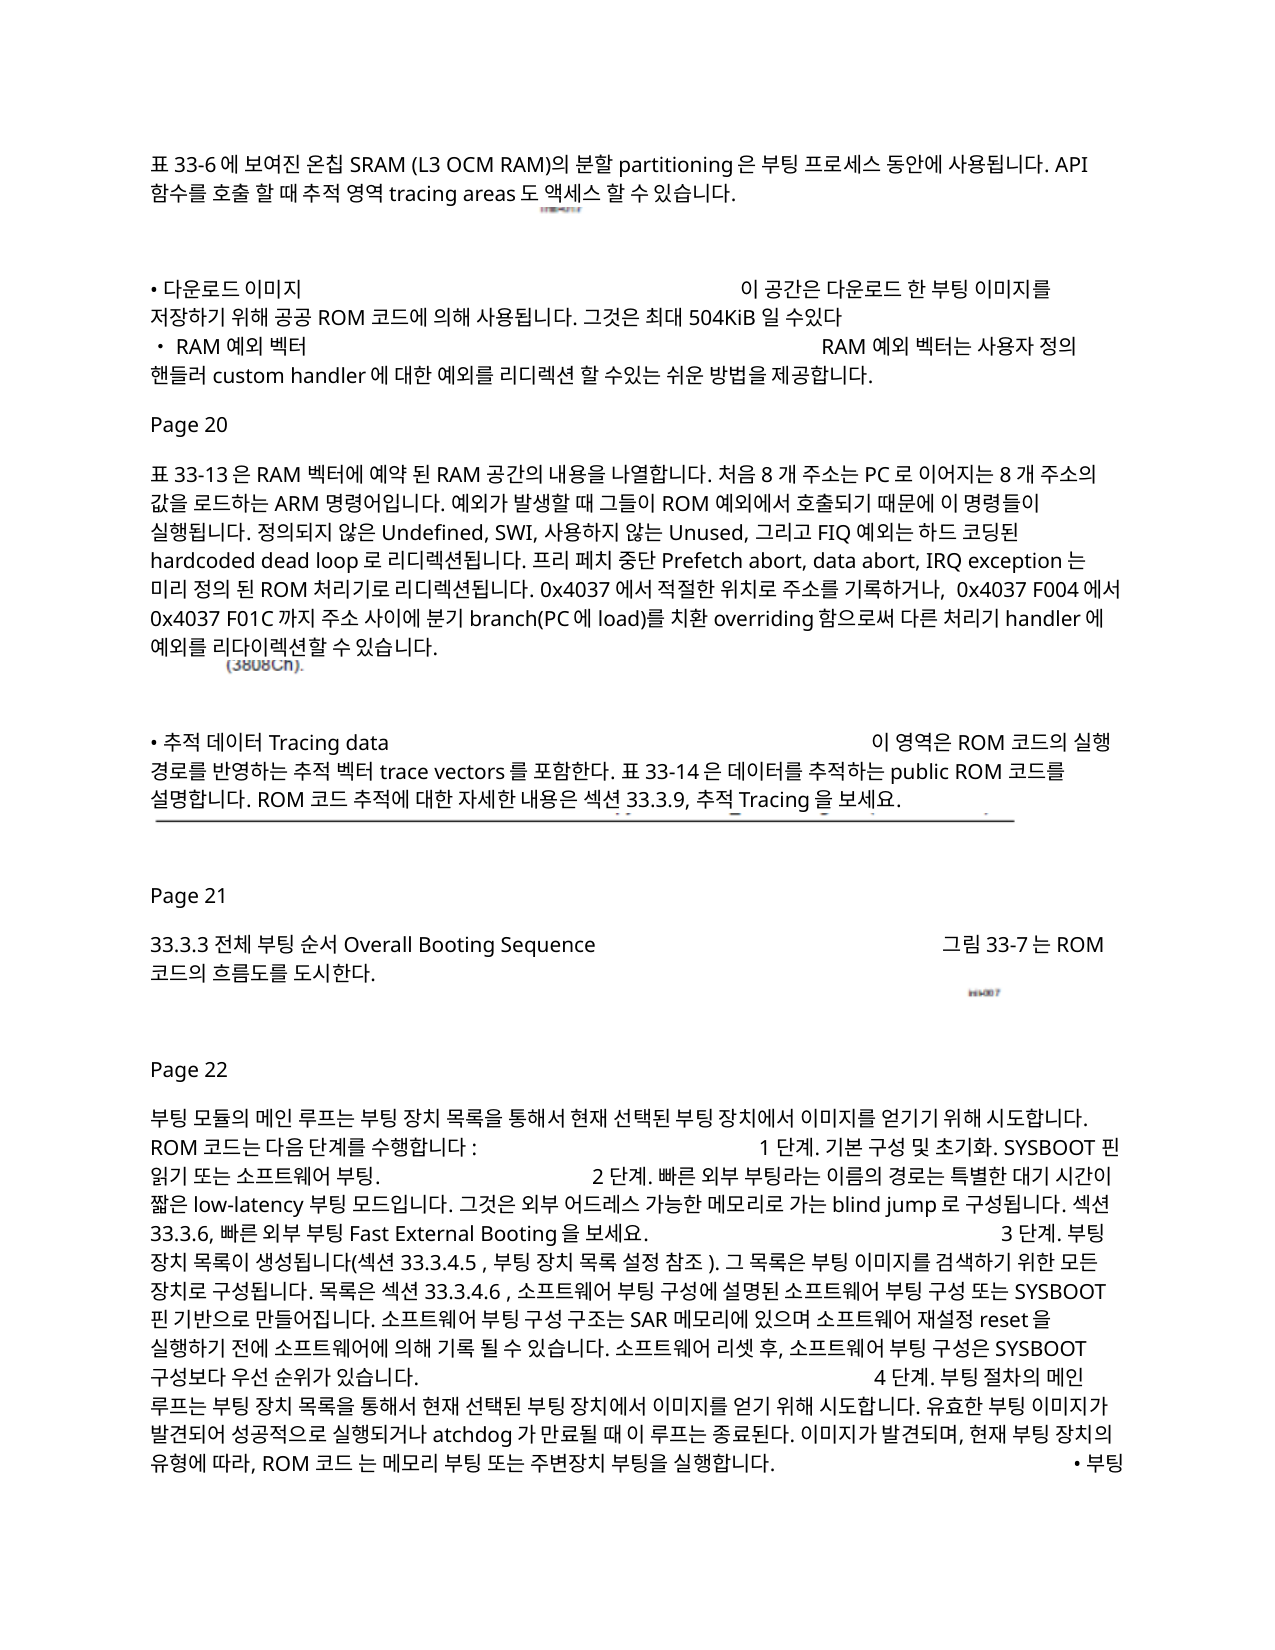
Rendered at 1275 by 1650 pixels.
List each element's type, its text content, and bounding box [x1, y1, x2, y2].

text Page 22 [150, 1054, 1125, 1083]
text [150, 1104, 1125, 1477]
text • 추적 데이터 Tracing data 이 영역은 ROM 코드의 실행 경로를 반영하는 추적 벡터 trace vectors를 포함한다. 표 33-14은 데이터를 추적하는 public ROM 코드를 설명합니다. ROM 코드 추적에 대한 자세한 내용은 섹션 33.3.9, 추적 Tracing을 보세요. [150, 727, 1125, 814]
text 33.3.3 전체 부팅 순서 Overall Booting Sequence 그림 33-7는 ROM 코드의 흐름도를 도시한다. [150, 930, 1125, 987]
text 표 33-6에 보여진 온칩 SRAM (L3 OCM RAM)의 분할 partitioning은 부팅 프로세스 동안에 사용됩니다. API 함수를 호출 할 때 추적 영역 tracing areas도 액세스 할 수 있습니다. [150, 150, 1125, 207]
text 표 33-13은 RAM 벡터에 예약 된 RAM 공간의 내용을 나열합니다. 처음 8 개 주소는 PC로 이어지는 8 개 주소의 값을 로드하는 ARM 명령어입니다. 예외가 발생할 때 그들이 ROM 예외에서 호출되기 때문에 이 명령들이 실행됩니다. 정의되지 않은 Undefined, SWI, 사용하지 않는 Unused, 그리고 FIQ 예외는 하드 코딩된 hardcoded dead loop로 리디렉션됩니다. 프리 페치 중단 Prefetch abort, data abort, IRQ exception는 미리 정의 된 ROM 처리기로 리디렉션됩니다. 0x4037에서 적절한 위치로 주소를 기록하거나, 0x4037 F004에서 0x4037 F01C까지 주소 사이에 분기 branch(PC에 load)를 치환 overriding함으로써 다른 처리기 handler에 예외를 리다이렉션할 수 있습니다. [150, 459, 1125, 661]
text Page 20 [150, 410, 1125, 439]
text Page 21 [150, 880, 1125, 909]
text • 다운로드 이미지 이 공간은 다운로드 한 부팅 이미지를 저장하기 위해 공공 ROM 코드에 의해 사용됩니다. 그것은 최대 504KiB 일 수있다 • RAM 예외 벡터 RAM 예외 벡터는 사용자 정의 핸들러 custom handler에 대한 예외를 리디렉션 할 수있는 쉬운 방법을 제공합니다. [150, 274, 1125, 389]
